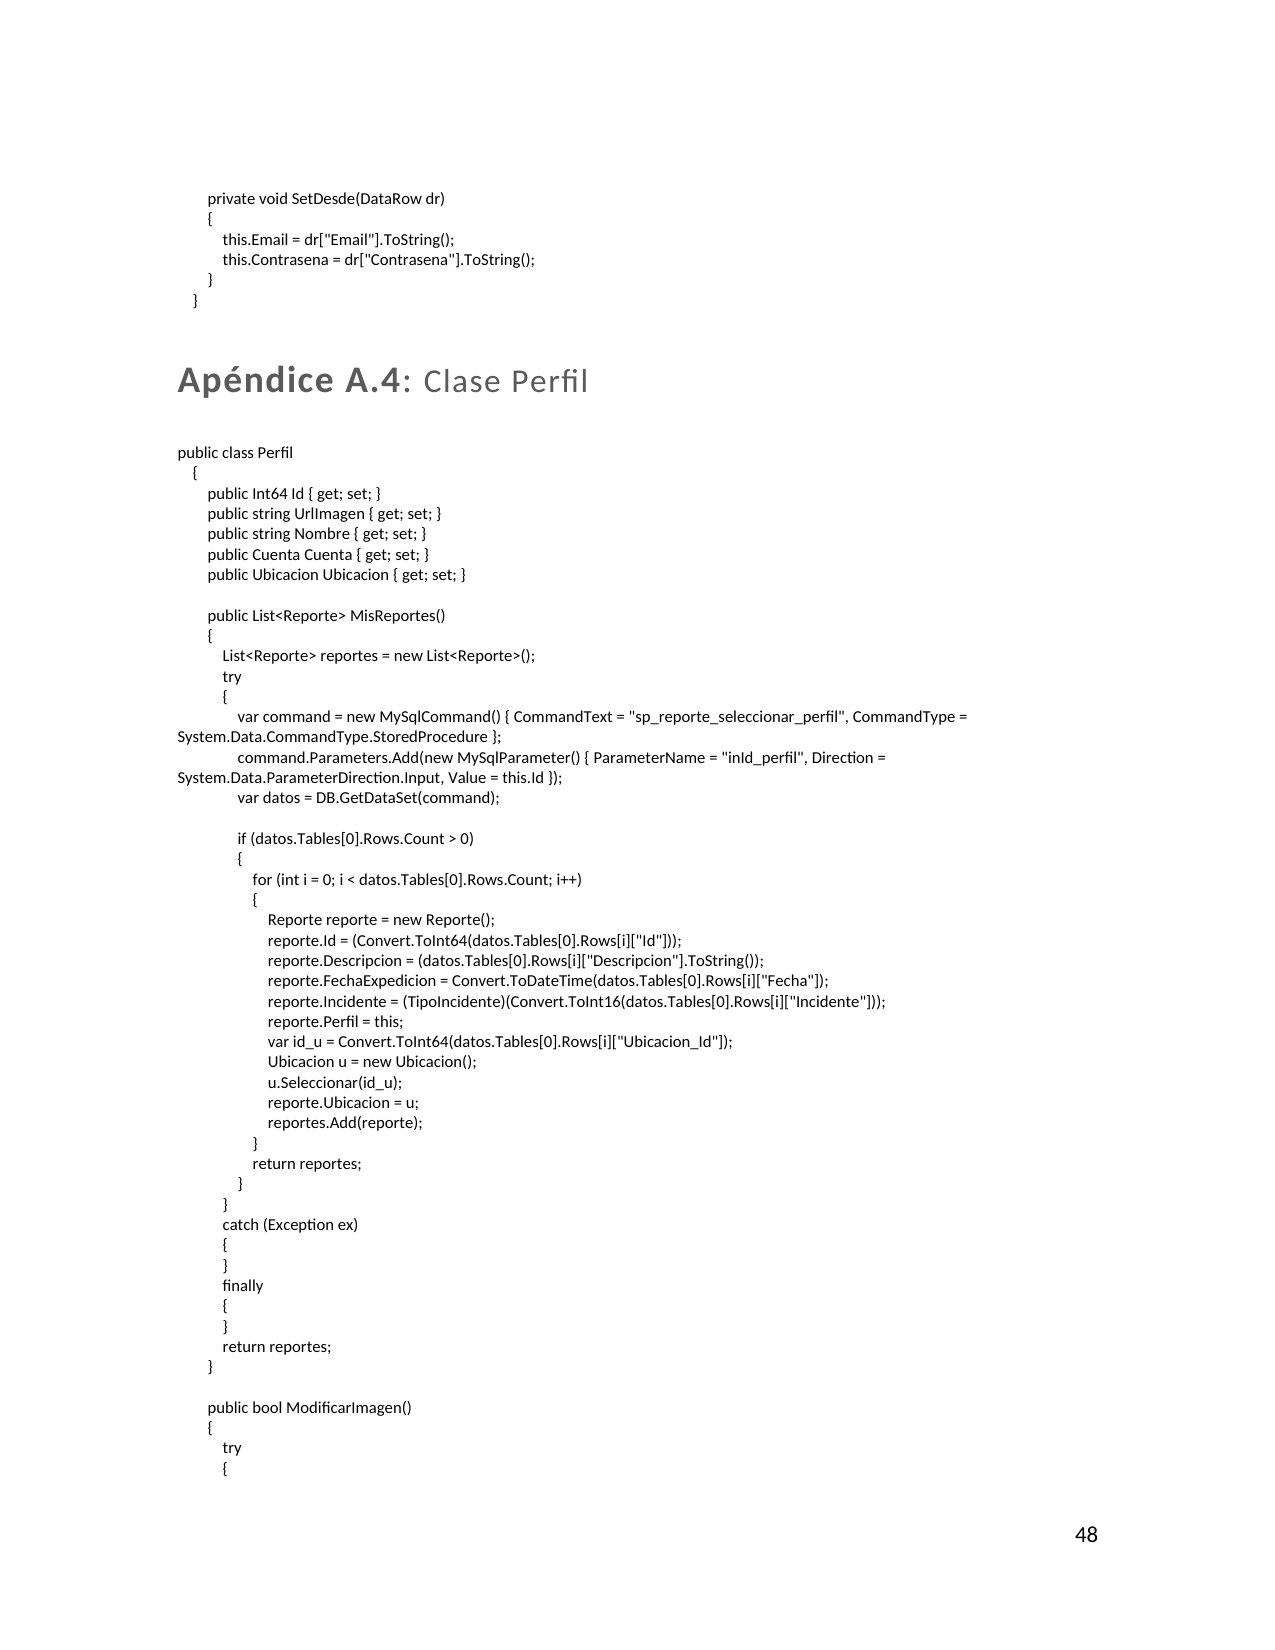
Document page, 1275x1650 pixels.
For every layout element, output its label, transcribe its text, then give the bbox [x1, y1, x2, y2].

subtitle Apéndice A.4: Clase Perfil [177, 356, 1098, 402]
text try [177, 666, 1098, 686]
text public List<Reporte> MisReportes() [177, 605, 1098, 625]
text reporte.Id = (Convert.ToInt64(datos.Tables[0].Rows[i]["Id"])); [177, 930, 1098, 950]
text } [177, 1133, 1098, 1153]
text var id_u = Convert.ToInt64(datos.Tables[0].Rows[i]["Ubicacion_Id"]); [177, 1031, 1098, 1052]
text public Ubicacion Ubicacion { get; set; } [177, 564, 1098, 584]
text } [177, 1356, 1098, 1377]
text Reporte reporte = new Reporte(); [177, 909, 1098, 930]
text { [177, 1417, 1098, 1438]
text } [177, 1194, 1098, 1214]
text command.Parameters.Add(new MySqlParameter() { ParameterName = "inId_perfil", Direction = System.Data.ParameterDirection.Input, Value = this.Id }); [177, 747, 1098, 788]
text { [177, 849, 1098, 869]
text return reportes; [177, 1153, 1098, 1174]
text { [177, 625, 1098, 646]
text reportes.Add(reporte); [177, 1113, 1098, 1133]
text { [177, 1458, 1098, 1478]
text List<Reporte> reportes = new List<Reporte>(); [177, 646, 1098, 666]
text { [177, 686, 1098, 706]
text { [177, 208, 1098, 229]
text finally [177, 1275, 1098, 1296]
text } [177, 1255, 1098, 1275]
text { [177, 1234, 1098, 1255]
text } [177, 290, 1098, 310]
text this.Contrasena = dr["Contrasena"].ToString(); [177, 249, 1098, 269]
text public Cuenta Cuenta { get; set; } [177, 544, 1098, 564]
text var datos = DB.GetDataSet(command); [177, 788, 1098, 808]
text return reportes; [177, 1336, 1098, 1356]
text reporte.Descripcion = (datos.Tables[0].Rows[i]["Descripcion"].ToString()); [177, 950, 1098, 971]
text for (int i = 0; i < datos.Tables[0].Rows.Count; i++) [177, 869, 1098, 889]
text reporte.FechaExpedicion = Convert.ToDateTime(datos.Tables[0].Rows[i]["Fecha"]); [177, 971, 1098, 991]
text reporte.Ubicacion = u; [177, 1092, 1098, 1113]
text catch (Exception ex) [177, 1214, 1098, 1234]
text Ubicacion u = new Ubicacion(); [177, 1052, 1098, 1072]
text public string Nombre { get; set; } [177, 524, 1098, 544]
text } [177, 1174, 1098, 1194]
text public class Perfil [177, 442, 1098, 463]
text public Int64 Id { get; set; } [177, 483, 1098, 503]
text } [177, 1316, 1098, 1336]
text public bool ModificarImagen() [177, 1397, 1098, 1417]
text public string UrlImagen { get; set; } [177, 503, 1098, 524]
text { [177, 463, 1098, 483]
text u.Seleccionar(id_u); [177, 1072, 1098, 1092]
text { [177, 889, 1098, 909]
text var command = new MySqlCommand() { CommandText = "sp_reporte_seleccionar_perfil", CommandType = System.Data.CommandType.StoredProcedure }; [177, 706, 1098, 747]
text reporte.Incidente = (TipoIncidente)(Convert.ToInt16(datos.Tables[0].Rows[i]["Incidente"])); [177, 991, 1098, 1011]
text try [177, 1438, 1098, 1458]
text if (datos.Tables[0].Rows.Count > 0) [177, 828, 1098, 849]
text this.Email = dr["Email"].ToString(); [177, 229, 1098, 249]
text reporte.Perfil = this; [177, 1011, 1098, 1031]
text private void SetDesde(DataRow dr) [177, 188, 1098, 208]
text } [177, 269, 1098, 290]
text { [177, 1296, 1098, 1316]
